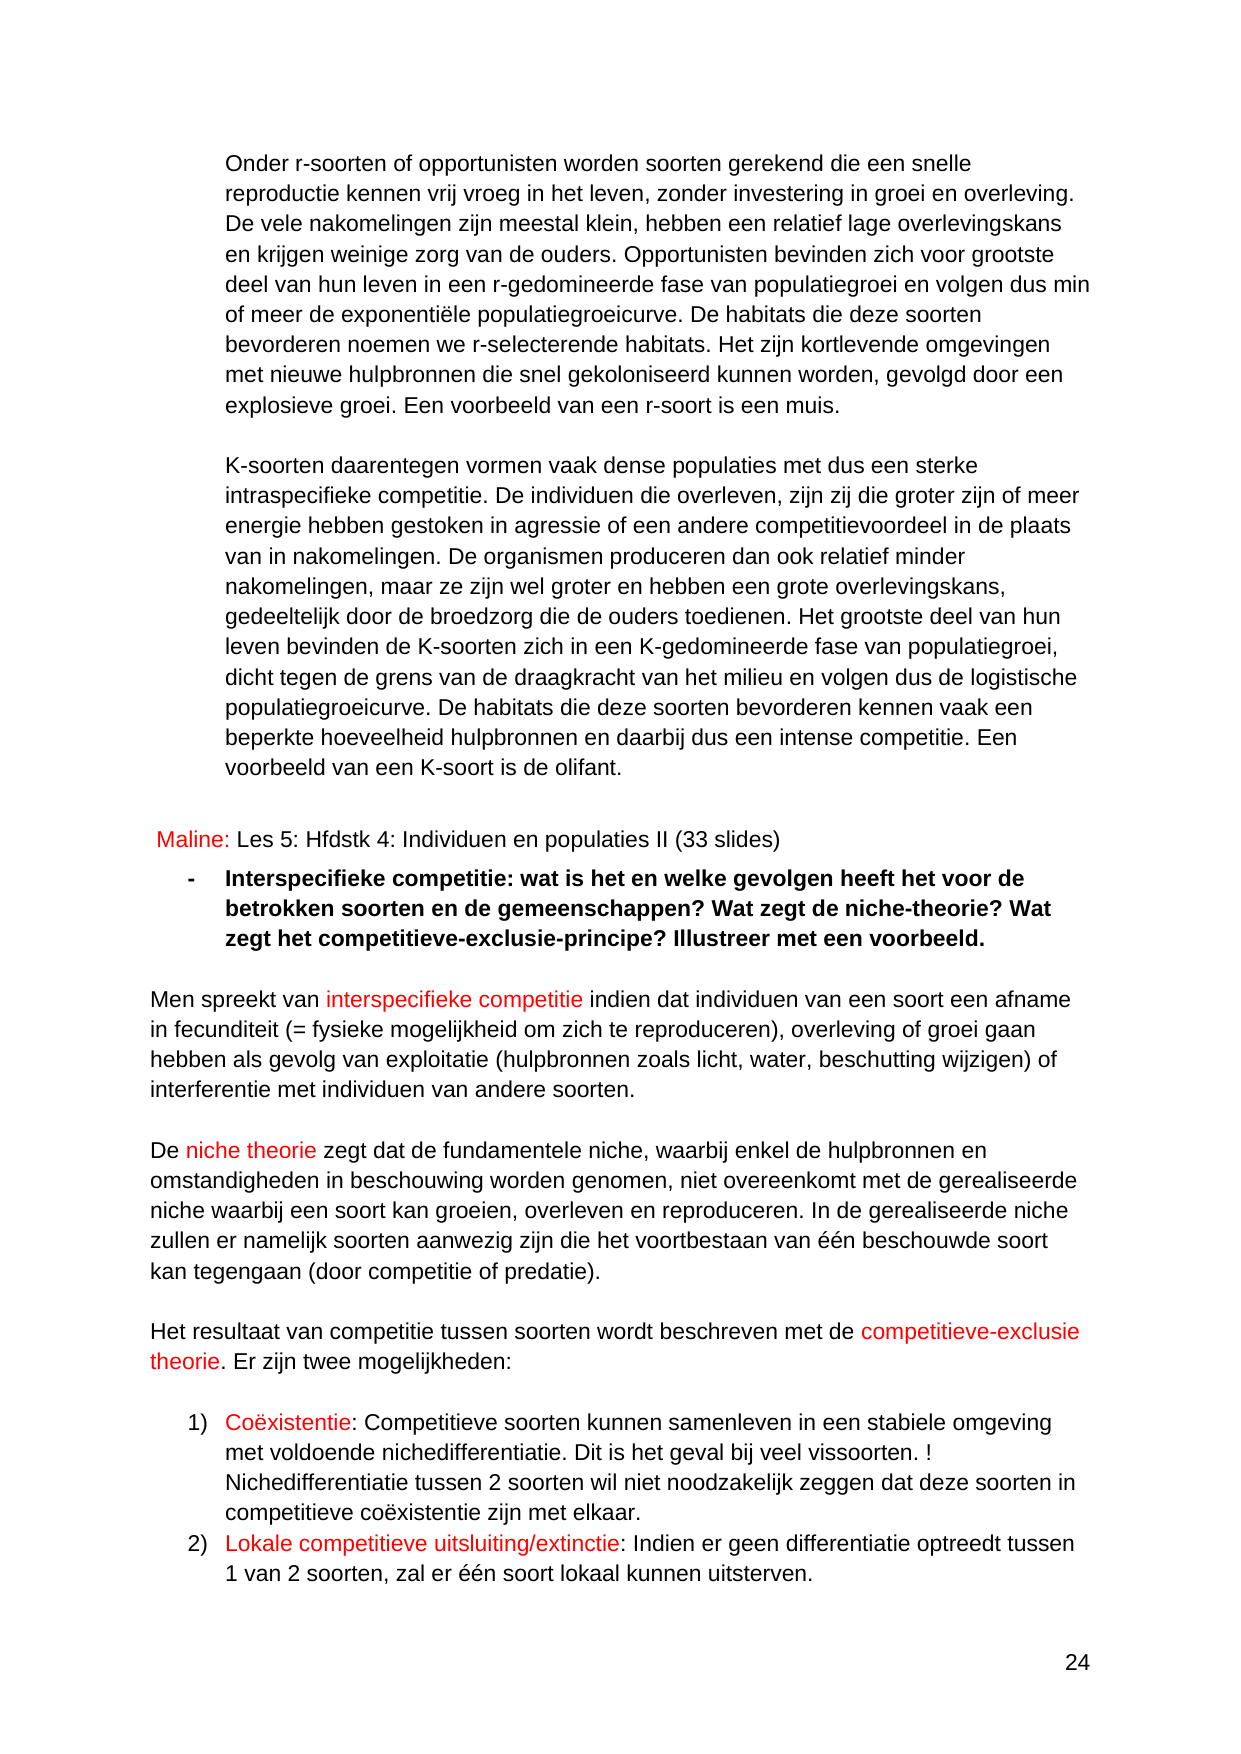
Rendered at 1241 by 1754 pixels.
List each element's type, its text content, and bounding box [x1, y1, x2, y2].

text K-soorten daarentegen vormen vaak dense populaties met dus een sterke intraspecifieke competitie. De individuen die overleven, zijn zij die groter zijn of meer energie hebben gestoken in agressie of een andere competitievoordeel in de plaats van in nakomelingen. De organismen produceren dan ook relatief minder nakomelingen, maar ze zijn wel groter en hebben een grote overlevingskans, gedeeltelijk door de broedzorg die de ouders toedienen. Het grootste deel van hun leven bevinden de K-soorten zich in een K-gedomineerde fase van populatiegroei, dicht tegen de grens van de draagkracht van het milieu en volgen dus de logistische populatiegroeicurve. De habitats die deze soorten bevorderen kennen vaak een beperkte hoeveelheid hulpbronnen en daarbij dus een intense competitie. Een voorbeeld van een K-soort is de olifant. [225, 452, 1090, 781]
list Interspecifieke competitie: wat is het en welke gevolgen heeft het voor de betrokken soorten en de gemeenschappen? Wat zegt de niche-theorie? Wat zegt het competitieve-exclusie-principe? Illustreer met een voorbeeld. [187, 865, 1090, 952]
text Onder r-soorten of opportunisten worden soorten gerekend die een snelle reproductie kennen vrij vroeg in het leven, zonder investering in groei en overleving. De vele nakomelingen zijn meestal klein, hebben een relatief lage overlevingskans en krijgen weinige zorg van de ouders. Opportunisten bevinden zich voor grootste deel van hun leven in een r-gedomineerde fase van populatiegroei en volgen dus min of meer de exponentiële populatiegroeicurve. De habitats die deze soorten bevorderen noemen we r-selecterende habitats. Het zijn kortlevende omgevingen met nieuwe hulpbronnen die snel gekoloniseerd kunnen worden, gevolgd door een explosieve groei. Een voorbeeld van een r-soort is een muis. [225, 150, 1090, 418]
subtitle Maline: Les 5: Hfdstk 4: Individuen en populaties II (33 slides) [150, 826, 1090, 852]
text De niche theorie zegt dat de fundamentele niche, waarbij enkel de hulpbronnen en omstandigheden in beschouwing worden genomen, niet overeenkomt met de gerealiseerde niche waarbij een soort kan groeien, overleven en reproduceren. In de gerealiseerde niche zullen er namelijk soorten aanwezig zijn die het voortbestaan van één beschouwde soort kan tegengaan (door competitie of predatie). [150, 1137, 1090, 1284]
text Men spreekt van interspecifieke competitie indien dat individuen van een soort een afname in fecunditeit (= fysieke mogelijkheid om zich te reproduceren), overleving of groei gaan hebben als gevolg van exploitatie (hulpbronnen zoals licht, water, beschutting wijzigen) of interferentie met individuen van andere soorten. [150, 986, 1090, 1103]
list Coëxistentie: Competitieve soorten kunnen samenleven in een stabiele omgeving met voldoende nichedifferentiatie. Dit is het geval bij veel vissoorten. ! Nichedifferentiatie tussen 2 soorten wil niet noodzakelijk zeggen dat deze soorten in competitieve coëxistentie zijn met elkaar. [187, 1409, 1090, 1526]
list Lokale competitieve uitsluiting/extinctie: Indien er geen differentiatie optreedt tussen 1 van 2 soorten, zal er één soort lokaal kunnen uitsterven. [187, 1529, 1090, 1586]
text Het resultaat van competitie tussen soorten wordt beschreven met de competitieve-exclusie theorie. Er zijn twee mogelijkheden: [150, 1318, 1090, 1374]
